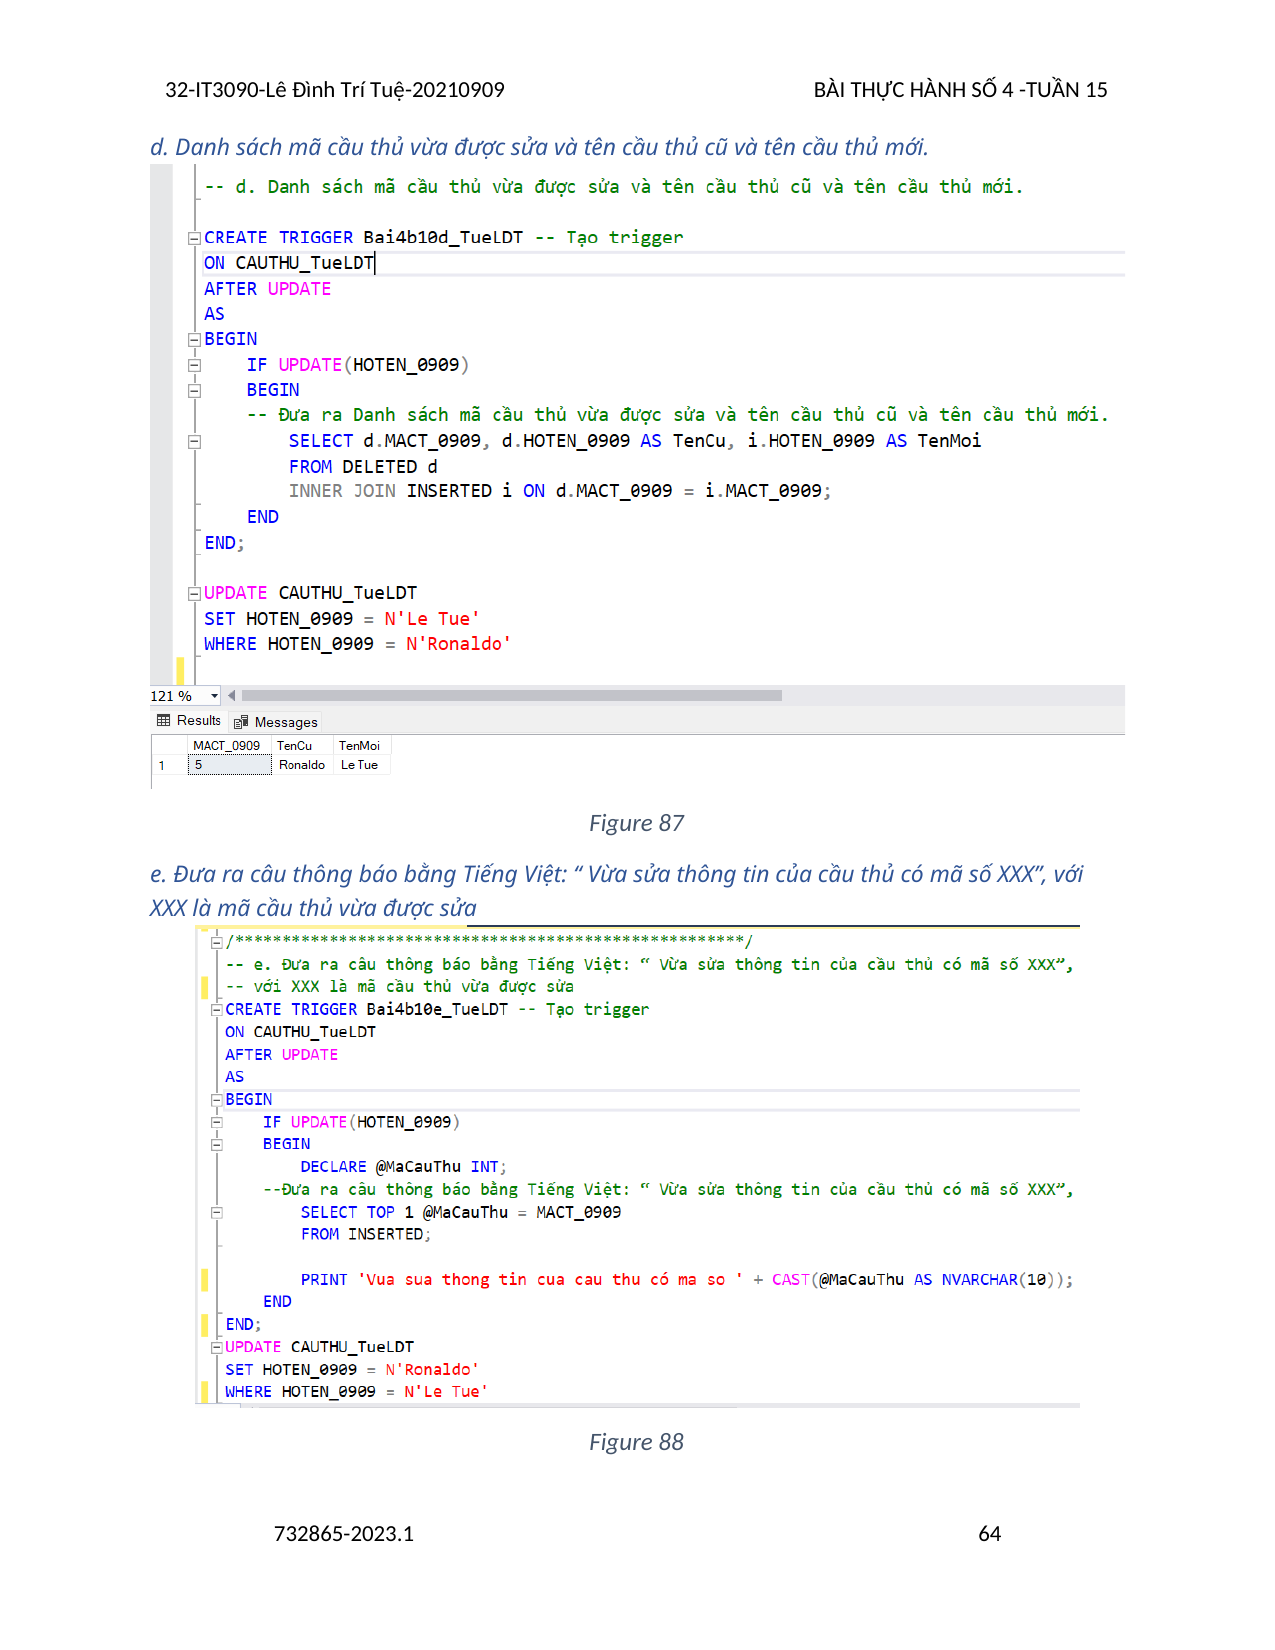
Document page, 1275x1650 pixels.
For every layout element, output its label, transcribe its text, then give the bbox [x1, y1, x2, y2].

subtitle d. Danh sách mã cầu thủ vừa được sửa và tên cầu thủ cũ và tên cầu thủ mới. [150, 131, 1125, 162]
subtitle e. Đưa ra câu thông báo bằng Tiếng Việt: “ Vừa sửa thông tin của cầu thủ có mã số XXX”, với XXX là mã cầu thủ vừa được sửa [150, 858, 1125, 923]
picture [195, 925, 1080, 1408]
picture [150, 164, 1125, 789]
